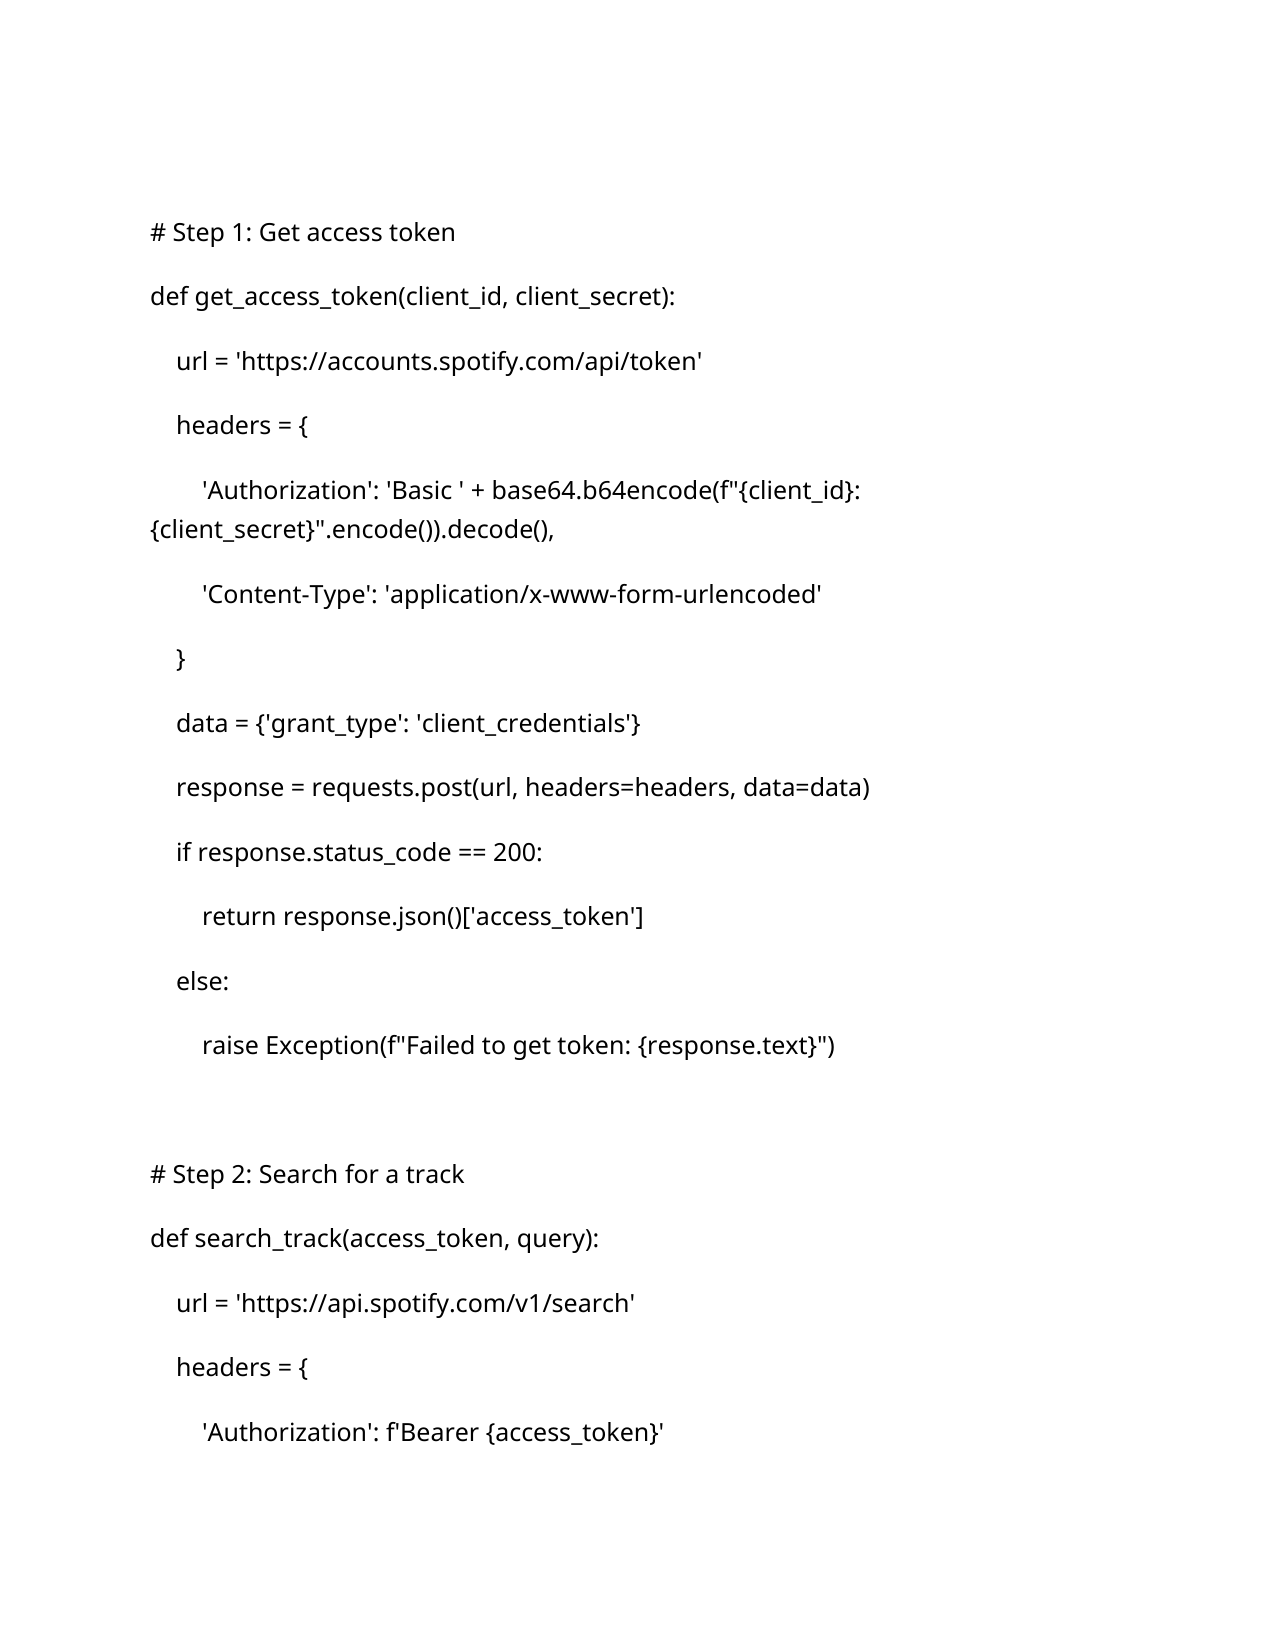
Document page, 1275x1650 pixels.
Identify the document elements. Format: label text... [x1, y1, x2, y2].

text else: [150, 963, 1125, 997]
text 'Authorization': f'Bearer {access_token}' [150, 1414, 1125, 1449]
text return response.json()['access_token'] [150, 899, 1125, 933]
text def search_track(access_token, query): [150, 1221, 1125, 1255]
text headers = { [150, 408, 1125, 442]
text raise Exception(f"Failed to get token: {response.text}") [150, 1028, 1125, 1062]
text url = 'https://api.spotify.com/v1/search' [150, 1286, 1125, 1320]
text 'Content-Type': 'application/x-www-form-urlencoded' [150, 576, 1125, 610]
text data = {'grant_type': 'client_credentials'} [150, 705, 1125, 739]
text url = 'https://accounts.spotify.com/api/token' [150, 343, 1125, 377]
text # Step 1: Get access token [150, 214, 1125, 248]
text # Step 2: Search for a track [150, 1157, 1125, 1191]
text 'Authorization': 'Basic ' + base64.b64encode(f"{client_id}:{client_secret}".encode()).decode(), [150, 472, 1125, 546]
text response = requests.post(url, headers=headers, data=data) [150, 770, 1125, 804]
text headers = { [150, 1350, 1125, 1384]
text if response.status_code == 200: [150, 834, 1125, 868]
text } [150, 641, 1125, 675]
text def get_access_token(client_id, client_secret): [150, 279, 1125, 313]
